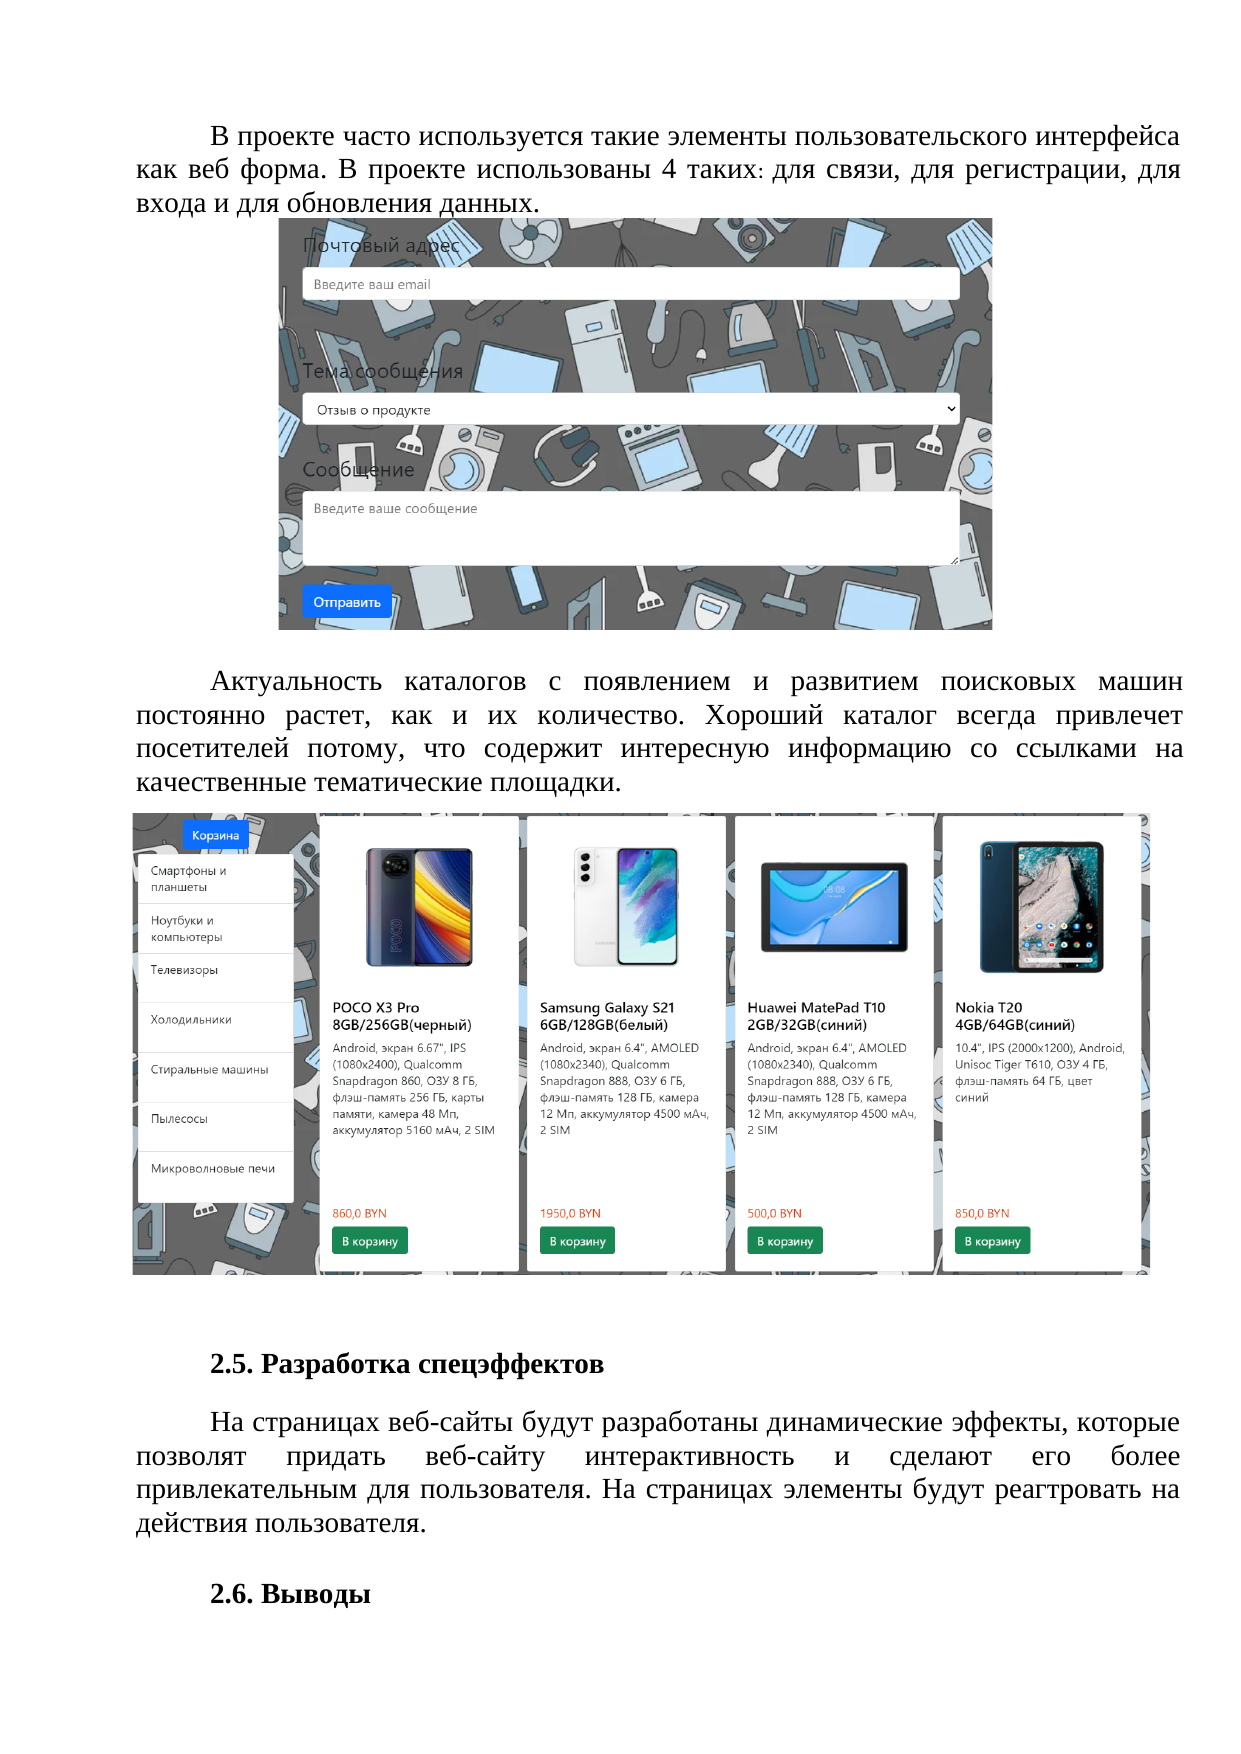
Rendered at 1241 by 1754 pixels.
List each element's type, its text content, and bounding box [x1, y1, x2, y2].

text 2.5. Разработка спецэффектов [136, 1346, 1181, 1379]
text В проекте часто используется такие элементы пользовательского интерфейса как веб форма. В проекте использованы 4 таких: для связи, для регистрации, для входа и для обновления данных. [136, 118, 1181, 219]
text Актуальность каталогов с появлением и развитием поисковых машин постоянно растет, как и их количество. Хороший каталог всегда привлечет посетителей потому, что содержит интересную информацию со ссылками на качественные тематические площадки. [136, 663, 1184, 797]
picture [278, 218, 993, 630]
text На страницах веб-сайты будут разработаны динамические эффекты, которые позволят придать веб-сайту интерактивность и сделают его более привлекательным для пользователя. На страницах элементы будут реагтровать на действия пользователя. [136, 1404, 1181, 1538]
text 2.6. Выводы [136, 1576, 1181, 1609]
picture [132, 813, 1151, 1275]
